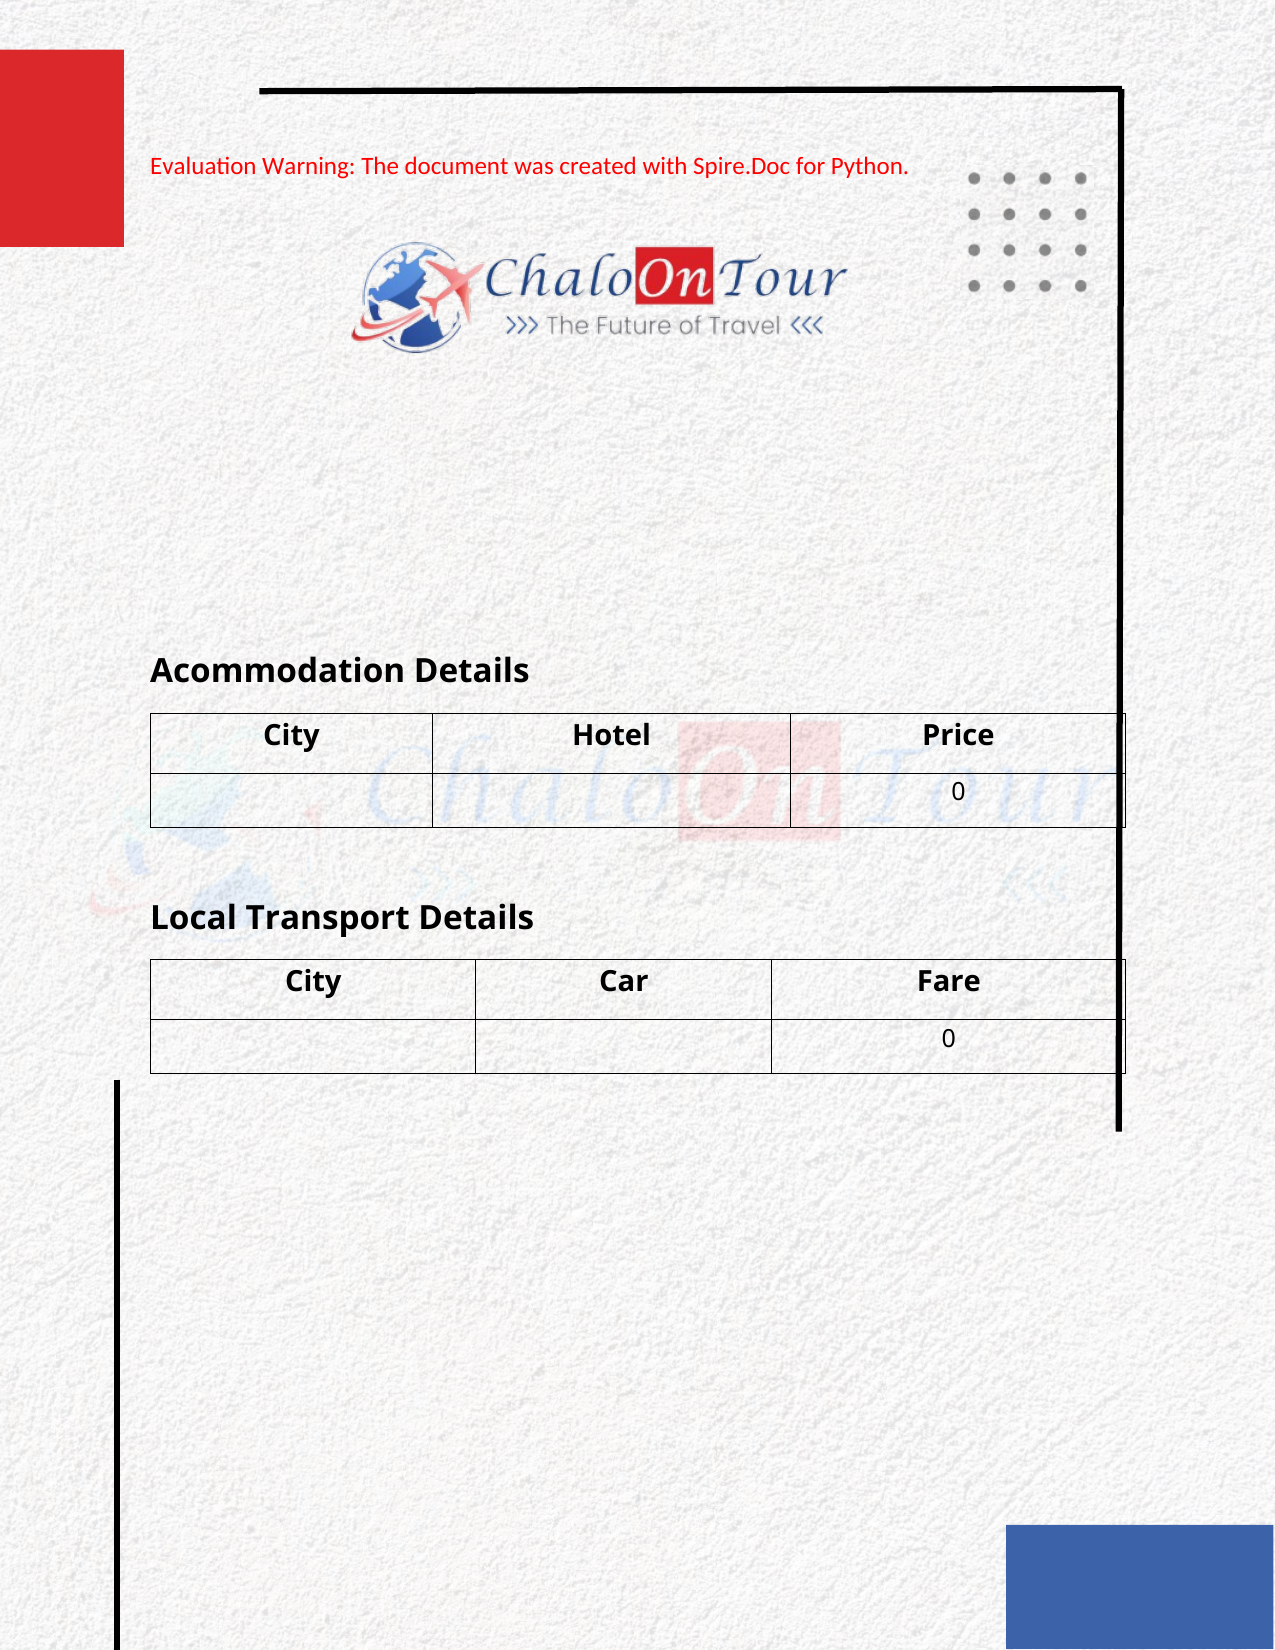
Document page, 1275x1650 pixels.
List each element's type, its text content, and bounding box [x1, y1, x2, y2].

subtitle Local Transport Details [150, 893, 1116, 939]
table_cell [151, 1020, 475, 1073]
table_cell [433, 774, 790, 827]
table_cell [476, 1020, 771, 1073]
picture [0, 0, 1275, 1650]
table_cell 0 [791, 774, 1116, 827]
table_header Car [476, 960, 771, 1019]
table_cell [151, 774, 432, 827]
table_header Price [791, 714, 1116, 773]
table_header City [151, 960, 475, 1019]
subtitle Acommodation Details [150, 647, 1116, 693]
text Evaluation Warning: The document was created with Spire.Doc for Python. [150, 150, 1117, 181]
table_header Hotel [433, 714, 790, 773]
table_header City [151, 714, 432, 773]
table_header Fare [772, 960, 1115, 1019]
table_cell 0 [772, 1020, 1115, 1073]
